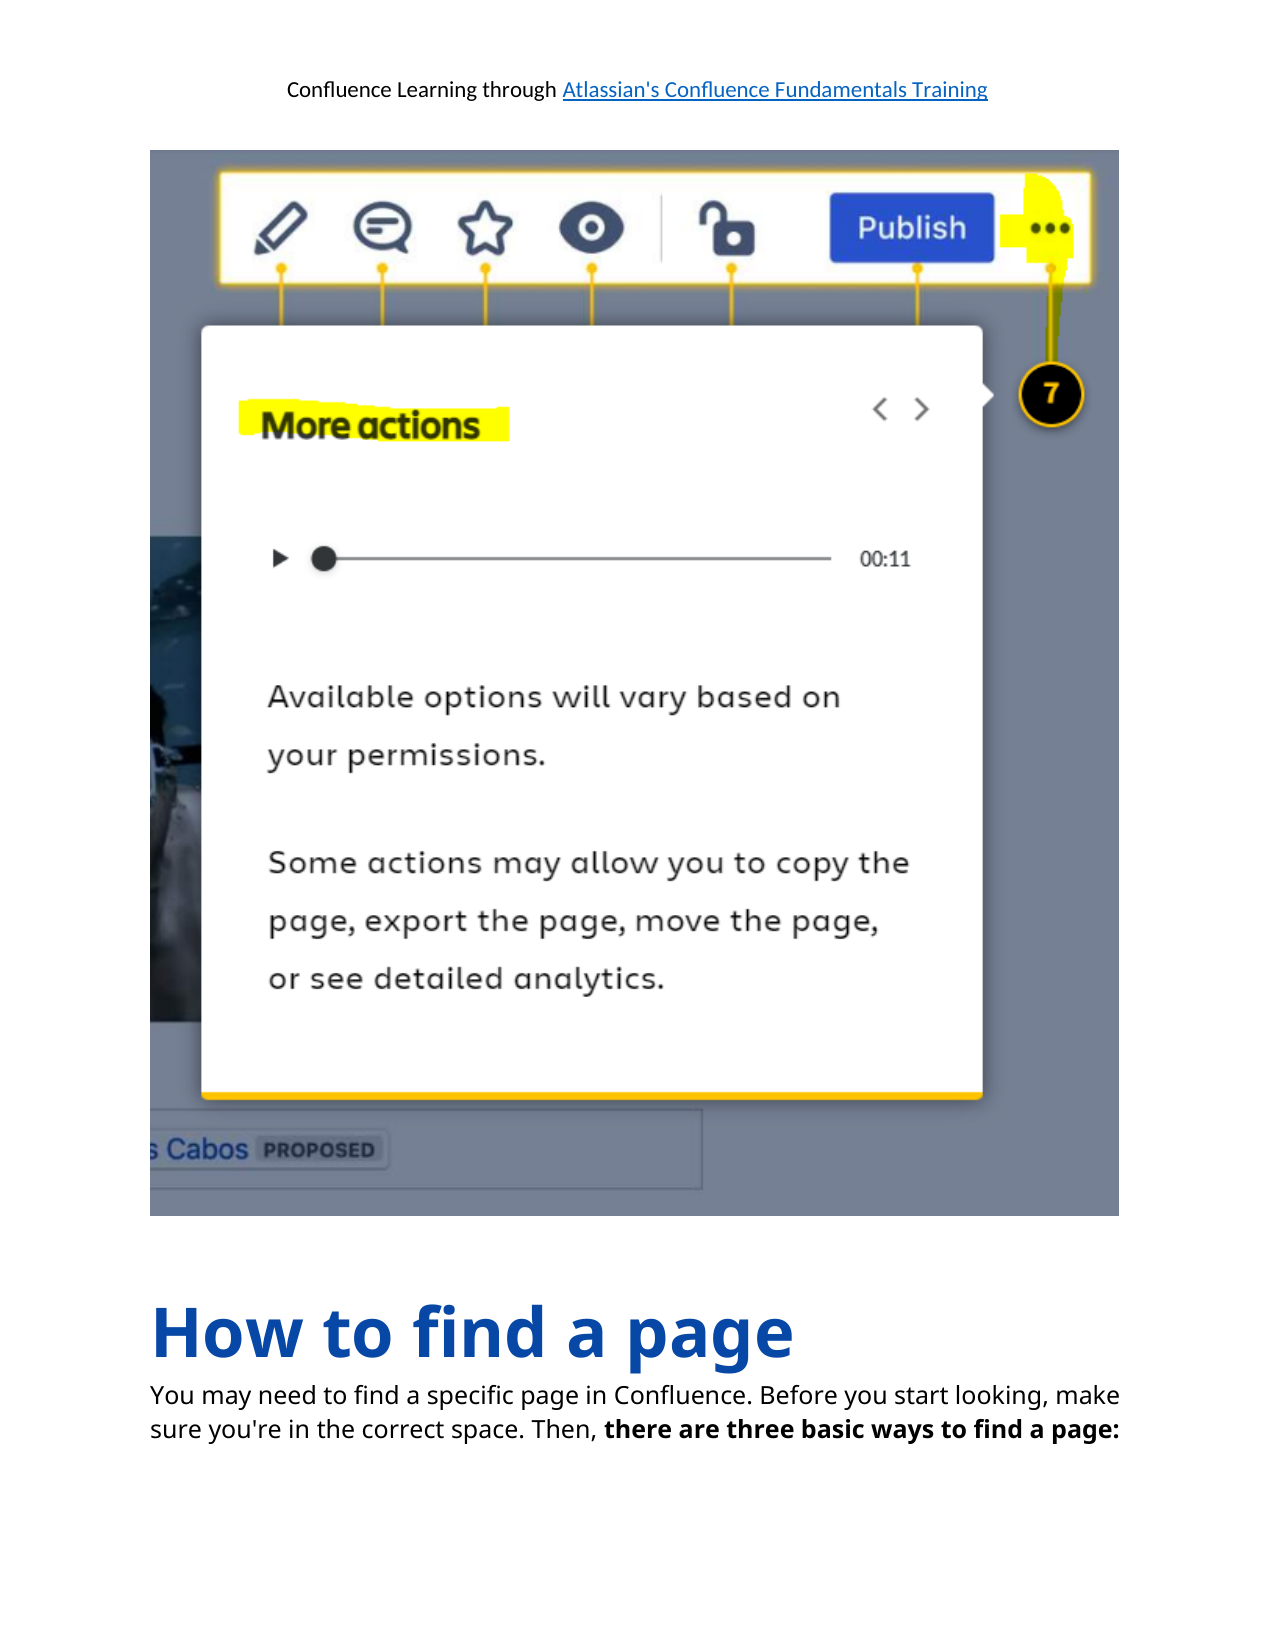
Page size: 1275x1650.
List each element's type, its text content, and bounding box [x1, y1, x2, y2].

text How to find a page [150, 1284, 1125, 1377]
text You may need to find a specific page in Confluence. Before you start looking, make sure you're in the correct space. Then, there are three basic ways to find a page: [150, 1377, 1125, 1446]
picture [150, 150, 1119, 1216]
